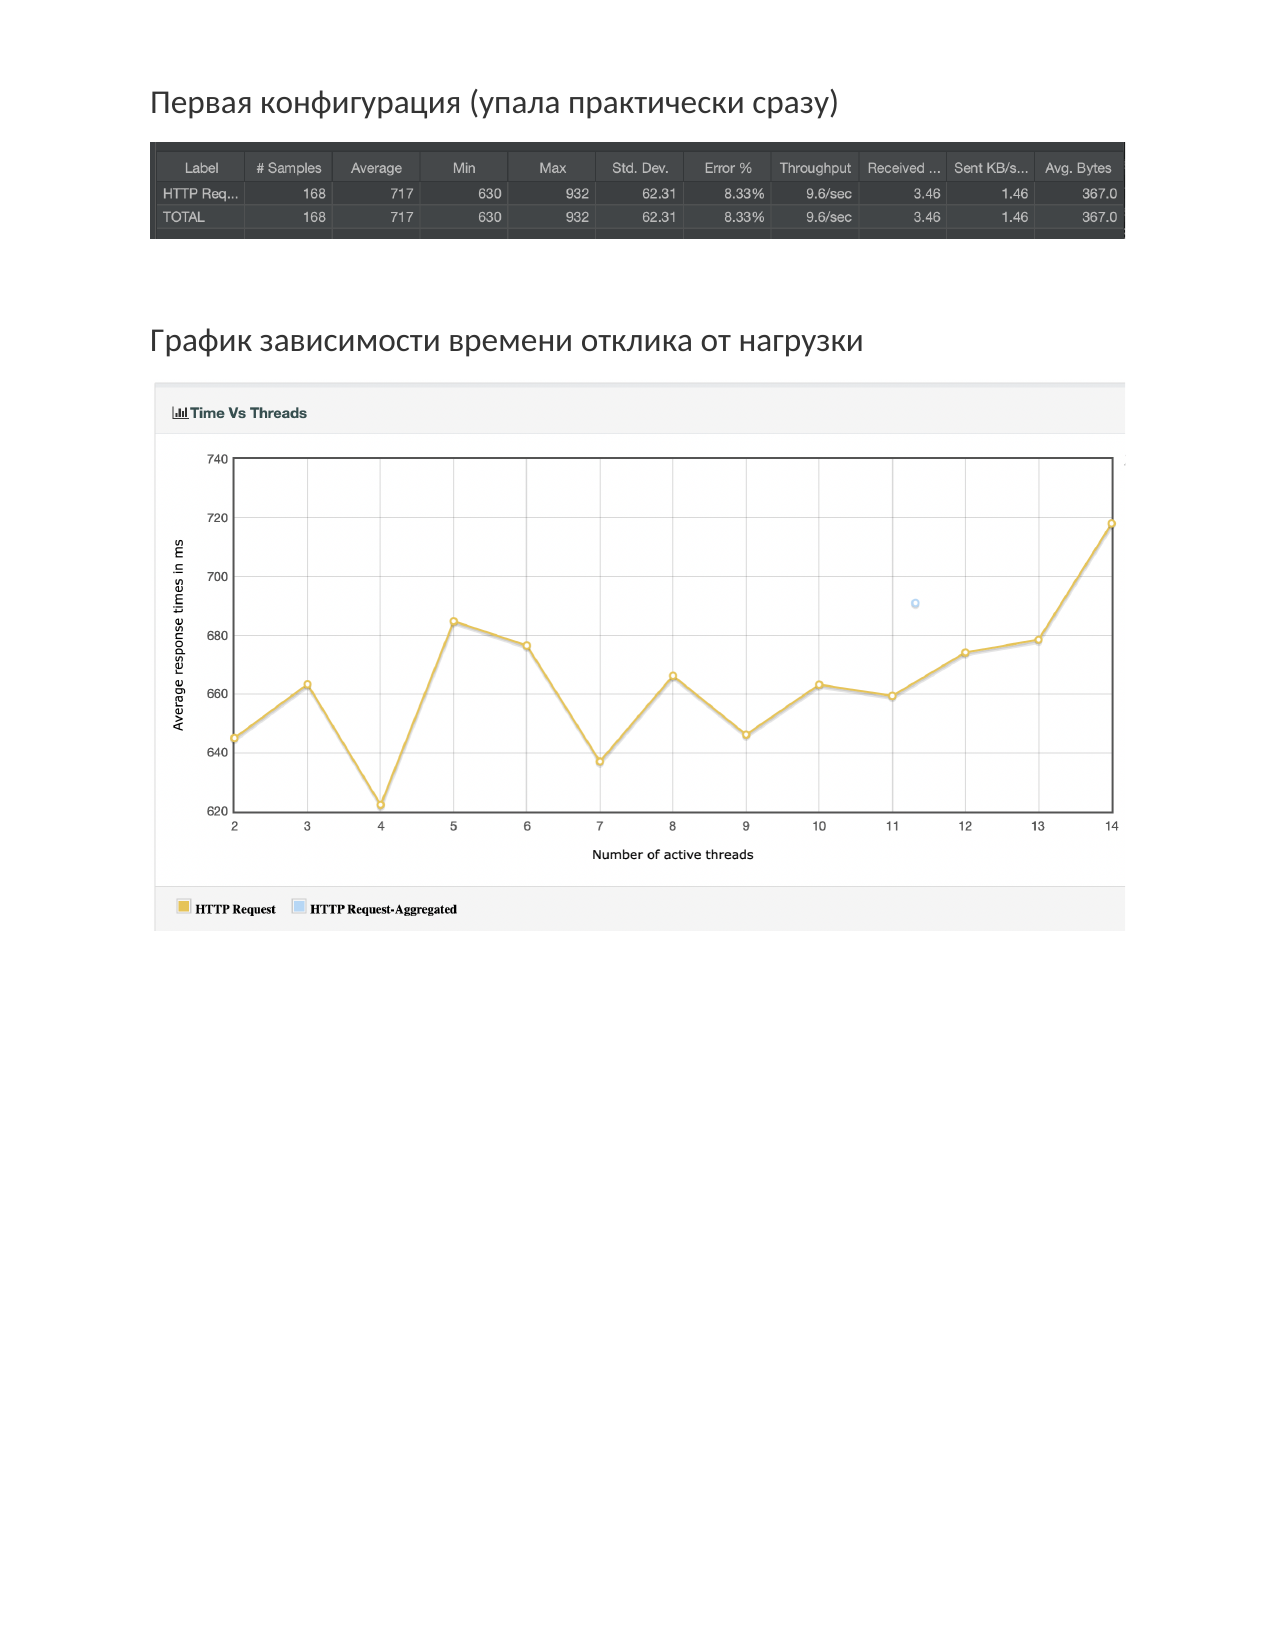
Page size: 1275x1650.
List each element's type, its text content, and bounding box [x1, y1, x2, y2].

picture [150, 142, 1125, 239]
text График зависимости времени отклика от нагрузки [150, 318, 1125, 359]
text Первая конфигурация (упала практически сразу) [150, 81, 1125, 122]
picture [150, 379, 1125, 931]
